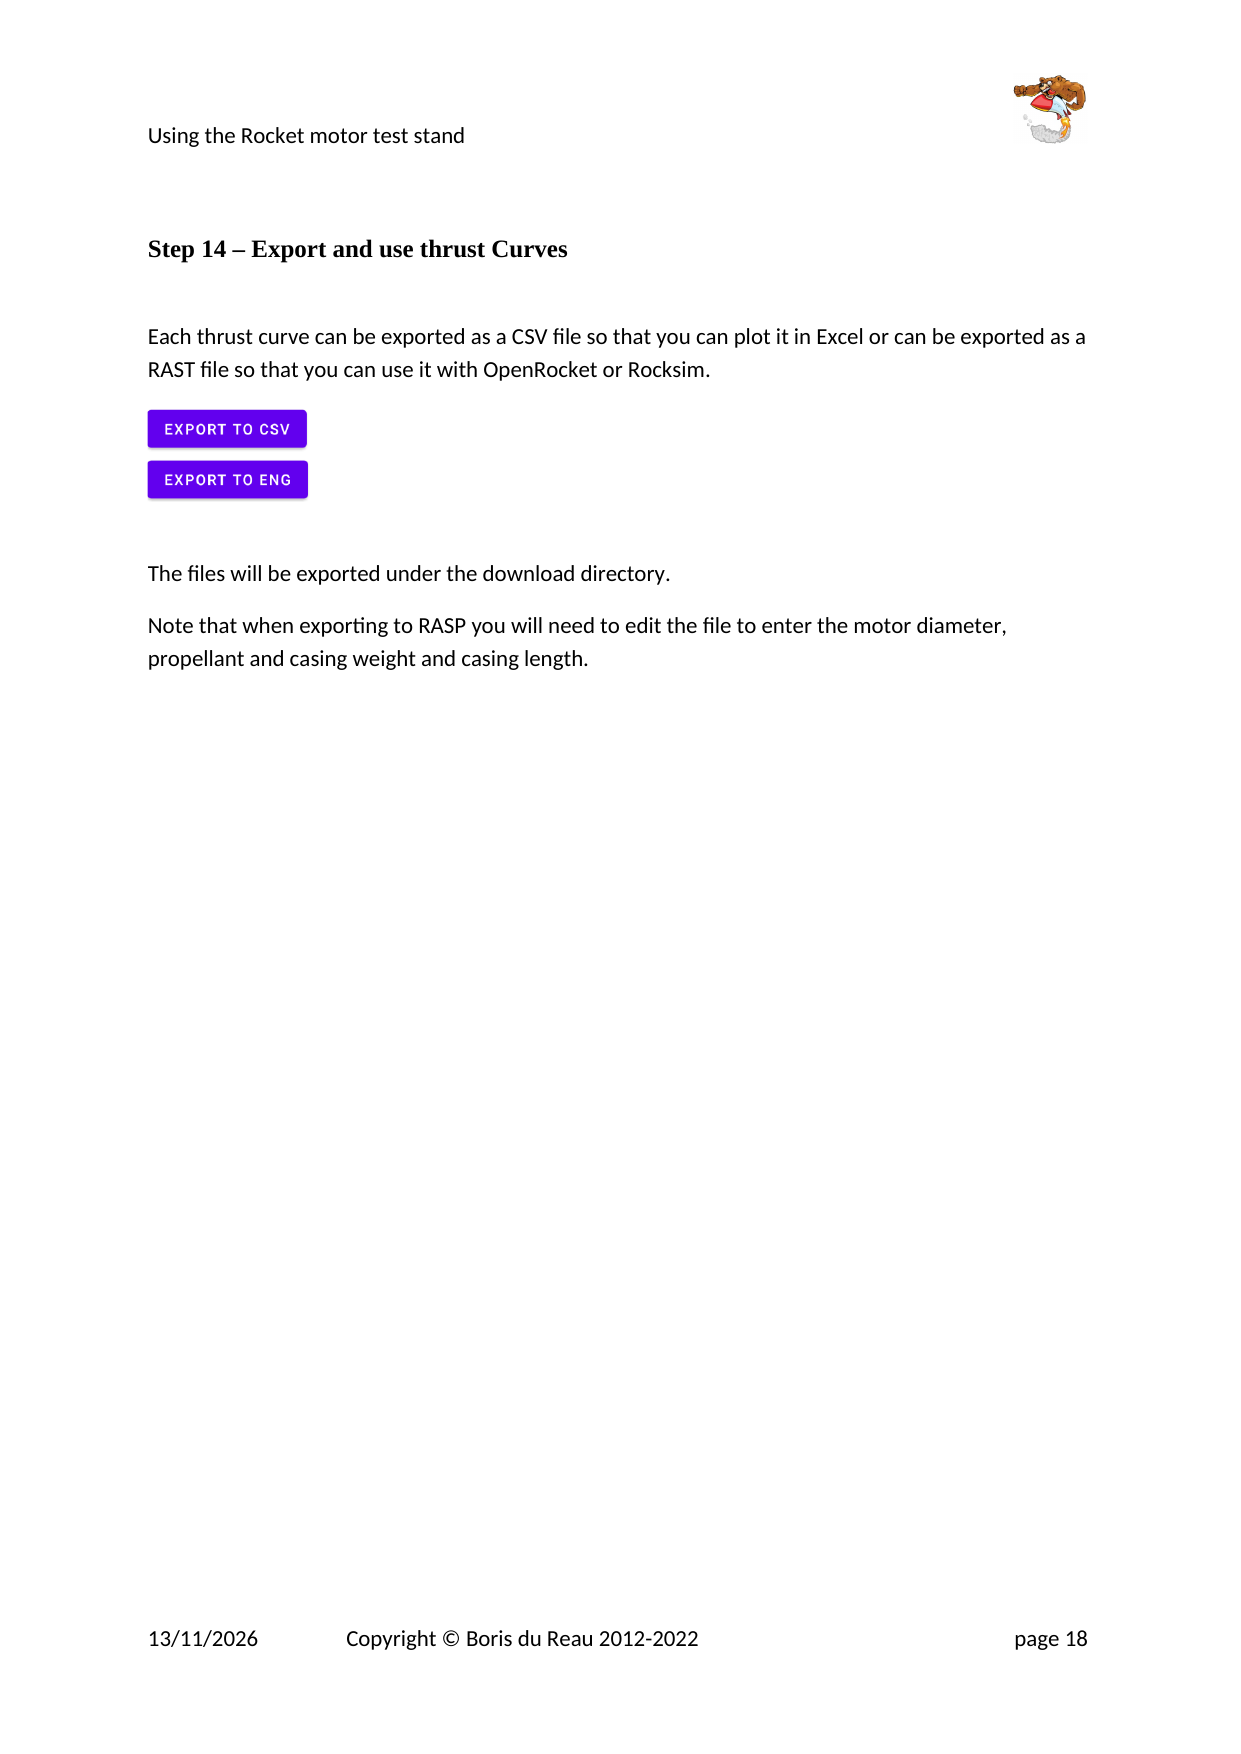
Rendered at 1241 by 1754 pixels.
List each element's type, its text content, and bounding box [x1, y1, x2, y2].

subtitle Step 14 – Export and use thrust Curves [148, 234, 1093, 263]
picture [147, 407, 310, 502]
picture [1012, 73, 1088, 144]
text Each thrust curve can be exported as a CSV file so that you can plot it in Excel or can be exported as a RAST file so that you can use it with OpenRocket or Rocksim. [148, 322, 1093, 383]
text Note that when exporting to RASP you will need to edit the file to enter the motor diameter, propellant and casing weight and casing length. [148, 612, 1093, 672]
text The files will be exported under the download directory. [148, 559, 1093, 587]
